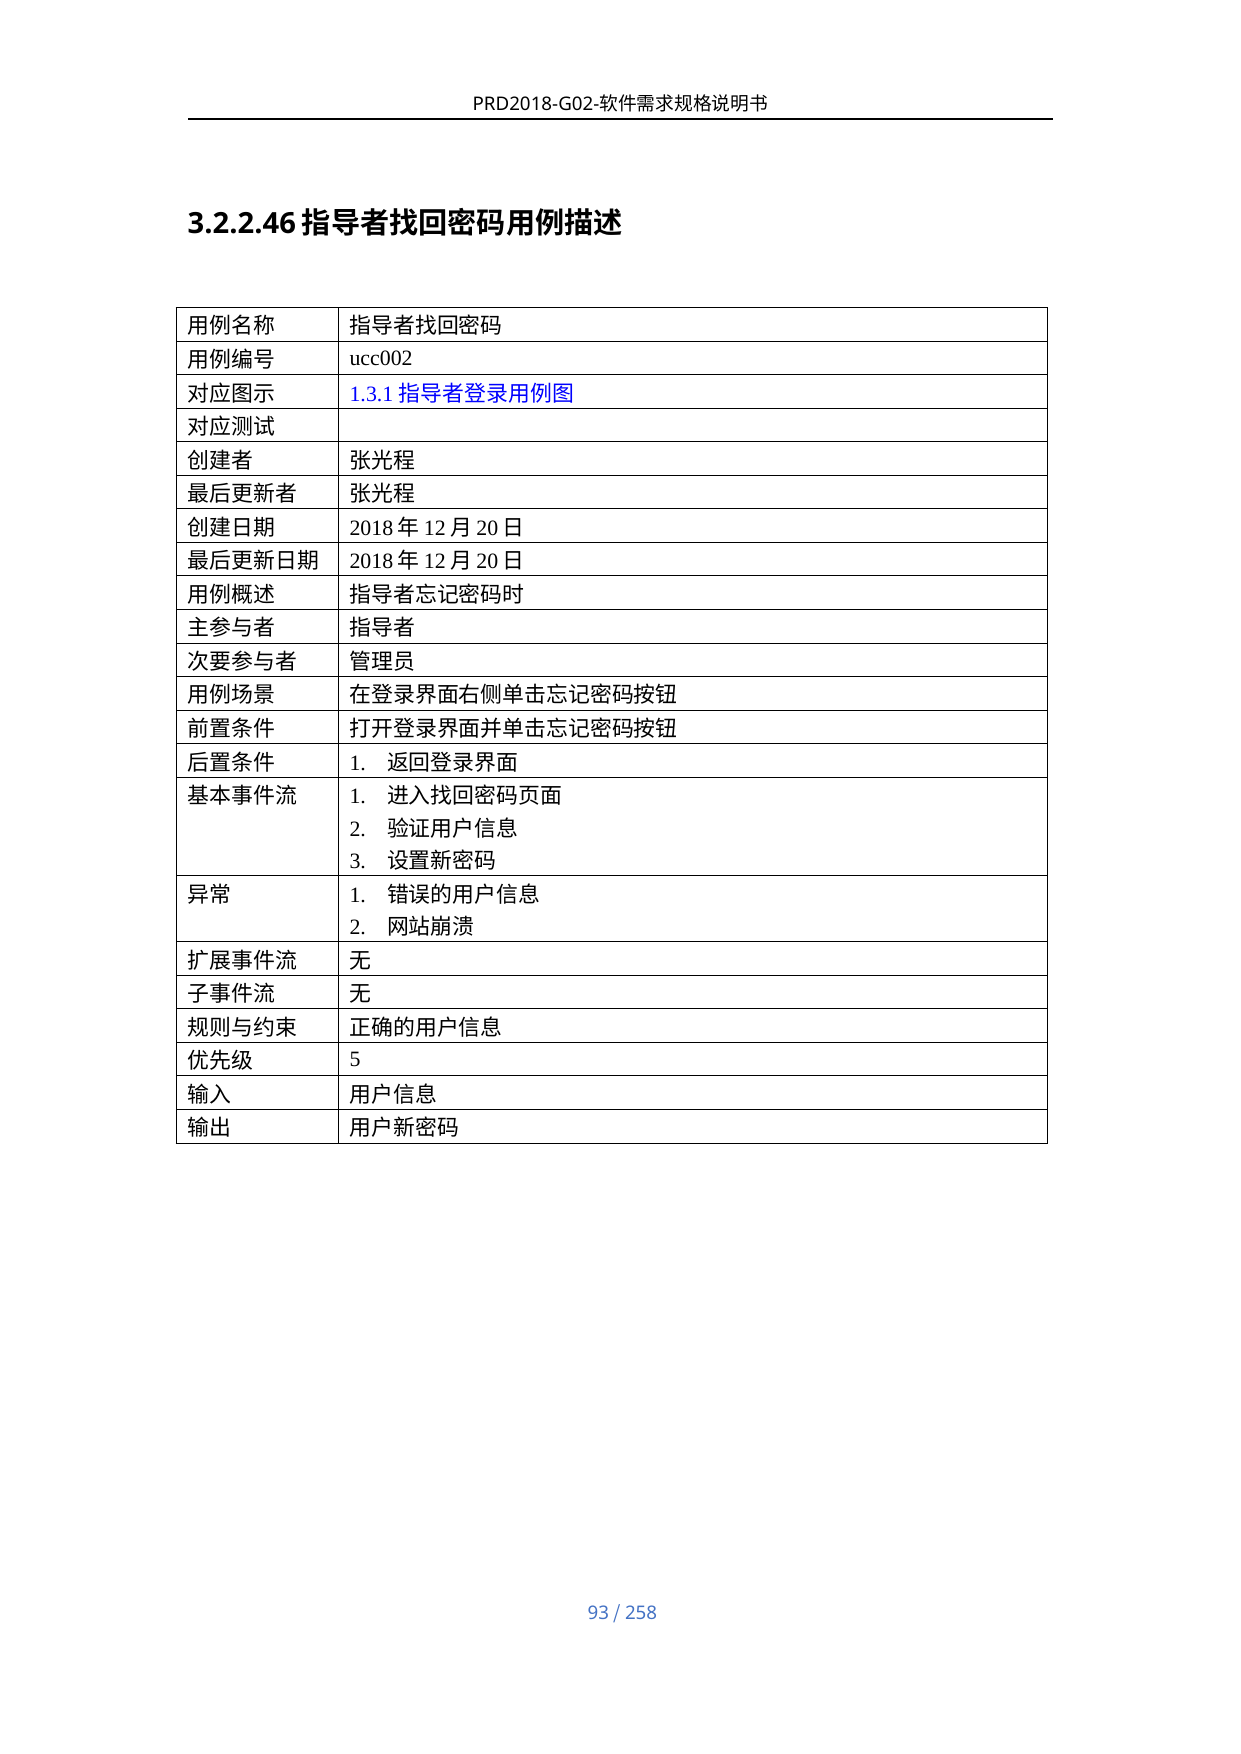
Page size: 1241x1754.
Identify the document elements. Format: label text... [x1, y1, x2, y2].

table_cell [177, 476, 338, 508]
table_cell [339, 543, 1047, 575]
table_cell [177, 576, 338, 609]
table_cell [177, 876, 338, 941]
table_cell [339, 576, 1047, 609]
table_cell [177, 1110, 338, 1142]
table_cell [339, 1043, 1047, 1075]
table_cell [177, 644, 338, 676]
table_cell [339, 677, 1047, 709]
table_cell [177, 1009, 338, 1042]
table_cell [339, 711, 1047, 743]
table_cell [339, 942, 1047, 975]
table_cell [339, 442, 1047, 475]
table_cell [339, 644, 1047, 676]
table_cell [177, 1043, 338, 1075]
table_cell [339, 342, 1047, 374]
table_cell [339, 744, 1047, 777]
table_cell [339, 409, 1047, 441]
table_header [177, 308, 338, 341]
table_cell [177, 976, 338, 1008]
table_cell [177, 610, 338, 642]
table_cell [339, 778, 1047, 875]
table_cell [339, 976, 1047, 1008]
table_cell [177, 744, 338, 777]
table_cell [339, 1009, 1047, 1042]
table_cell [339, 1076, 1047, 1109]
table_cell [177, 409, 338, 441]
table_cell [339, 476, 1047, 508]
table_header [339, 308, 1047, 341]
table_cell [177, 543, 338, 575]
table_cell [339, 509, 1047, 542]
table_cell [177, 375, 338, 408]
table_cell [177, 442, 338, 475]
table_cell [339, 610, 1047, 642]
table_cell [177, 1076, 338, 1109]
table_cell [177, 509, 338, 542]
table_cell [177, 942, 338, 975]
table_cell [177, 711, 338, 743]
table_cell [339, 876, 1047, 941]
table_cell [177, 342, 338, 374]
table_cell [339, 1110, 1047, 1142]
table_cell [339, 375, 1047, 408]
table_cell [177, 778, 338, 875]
subtitle 3.2.2.46指导者找回密码用例描述 [187, 188, 1053, 253]
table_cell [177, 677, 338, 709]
